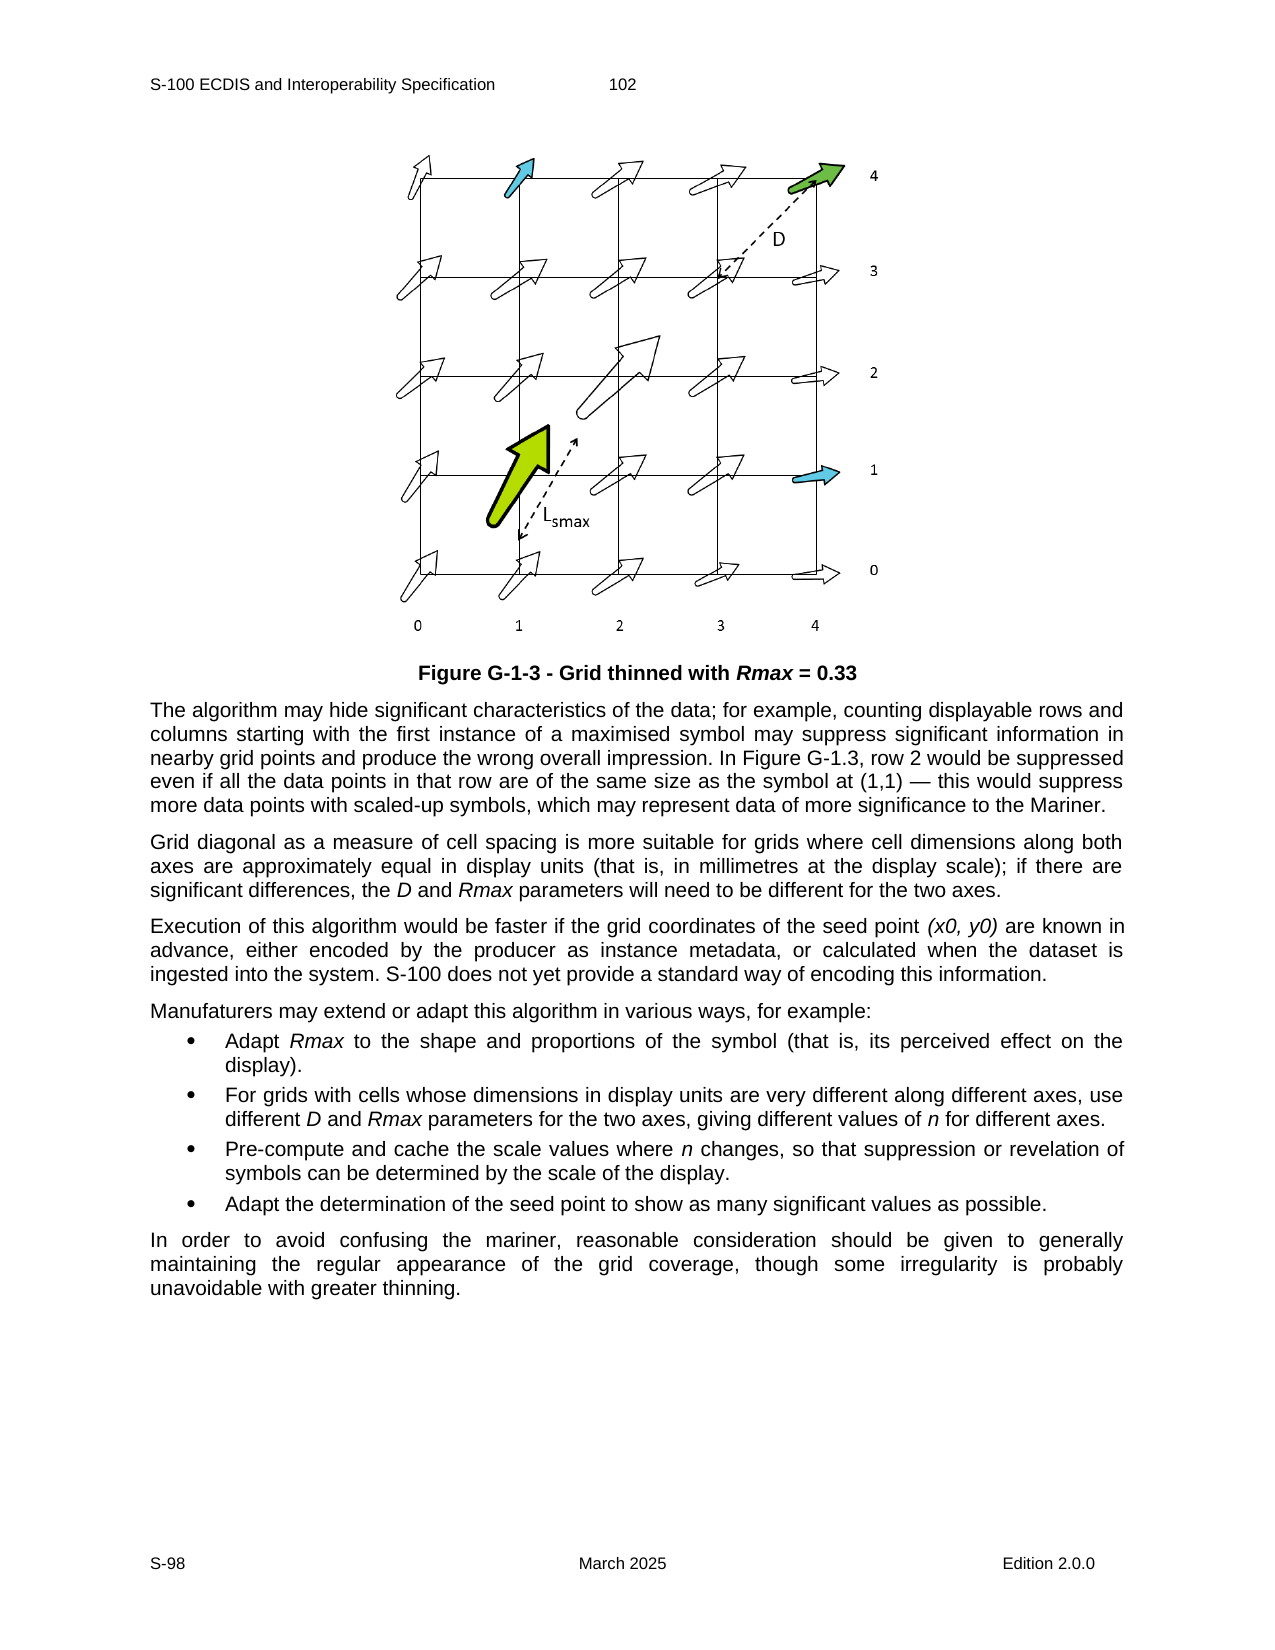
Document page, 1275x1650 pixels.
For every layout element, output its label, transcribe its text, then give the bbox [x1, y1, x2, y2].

list Pre-compute and cache the scale values where n changes, so that suppression or revelation of symbols can be determined by the scale of the display. [187, 1137, 1125, 1185]
list Adapt Rmax to the shape and proportions of the symbol (that is, its perceived effect on the display). [187, 1029, 1125, 1077]
text Execution of this algorithm would be faster if the grid coordinates of the seed point (x0, y0) are known in advance, either encoded by the producer as instance metadata, or calculated when the dataset is ingested into the system. S-100 does not yet provide a standard way of encoding this information. [150, 914, 1125, 986]
list For grids with cells whose dimensions in display units are very different along different axes, use different D and Rmax parameters for the two axes, giving different values of n for different axes. [187, 1083, 1125, 1131]
text Figure G-1-3 - Grid thinned with Rmax = 0.33 [150, 661, 1125, 685]
text The algorithm may hide significant characteristics of the data; for example, counting displayable rows and columns starting with the first instance of a maximised symbol may suppress significant information in nearby grid points and produce the wrong overall impression. In Figure G-1.3, row 2 would be suppressed even if all the data points in that row are of the same size as the symbol at (1,1) — this would suppress more data points with scaled-up symbols, which may represent data of more significance to the Mariner. [150, 697, 1125, 817]
text Grid diagonal as a measure of cell spacing is more suitable for grids where cell dimensions along both axes are approximately equal in display units (that is, in millimetres at the display scale); if there are significant differences, the D and Rmax parameters will need to be different for the two axes. [150, 830, 1125, 902]
text In order to avoid confusing the mariner, reasonable consideration should be given to generally maintaining the regular appearance of the grid coverage, though some irregularity is probably unavoidable with greater thinning. [150, 1228, 1125, 1300]
list Adapt the determination of the seed point to show as many significant values as possible. [187, 1191, 1125, 1216]
picture [387, 150, 888, 645]
text Manufaturers may extend or adapt this algorithm in various ways, for example: [150, 998, 1125, 1022]
